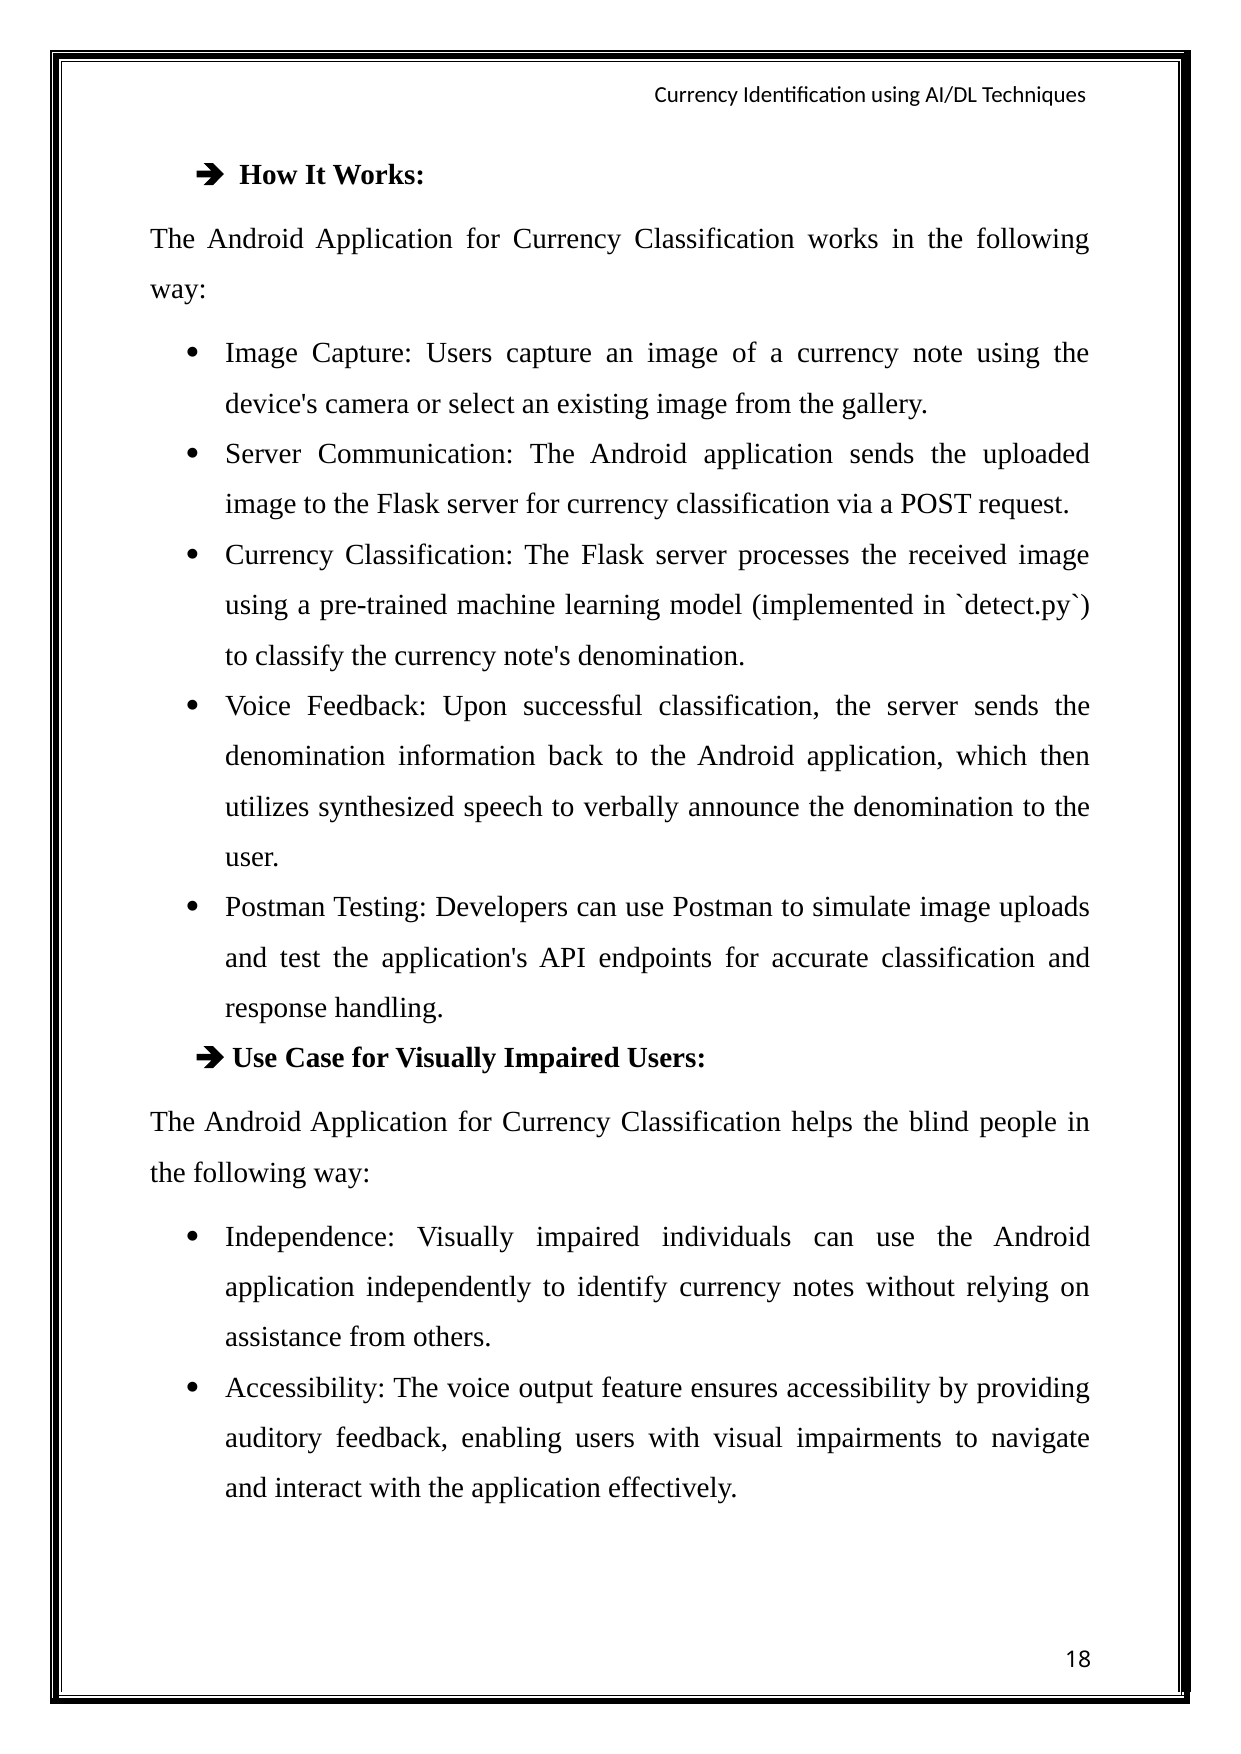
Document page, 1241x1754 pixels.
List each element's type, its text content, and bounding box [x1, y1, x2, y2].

list Use Case for Visually Impaired Users: [194, 1040, 1091, 1074]
list Accessibility: The voice output feature ensures accessibility by providing auditory feedback, enabling users with visual impairments to navigate and interact with the application effectively. [187, 1370, 1091, 1504]
list Voice Feedback: Upon successful classification, the server sends the denomination information back to the Android application, which then utilizes synthesized speech to verbally announce the denomination to the user. [187, 688, 1091, 873]
list Postman Testing: Developers can use Postman to simulate image uploads and test the application's API endpoints for accurate classification and response handling. [187, 889, 1091, 1024]
list Server Communication: The Android application sends the uploaded image to the Flask server for currency classification via a POST request. [187, 436, 1091, 520]
text The Android Application for Currency Classification works in the following way: [150, 221, 1091, 305]
list How It Works: [194, 157, 1091, 191]
text The Android Application for Currency Classification helps the blind people in the following way: [150, 1104, 1091, 1188]
list Image Capture: Users capture an image of a currency note using the device's camera or select an existing image from the gallery. [187, 336, 1091, 419]
list Independence: Visually impaired individuals can use the Android application independently to identify currency notes without relying on assistance from others. [187, 1219, 1091, 1353]
list Currency Classification: The Flask server processes the received image using a pre-trained machine learning model (implemented in `detect.py`) to classify the currency note's denomination. [187, 537, 1091, 671]
